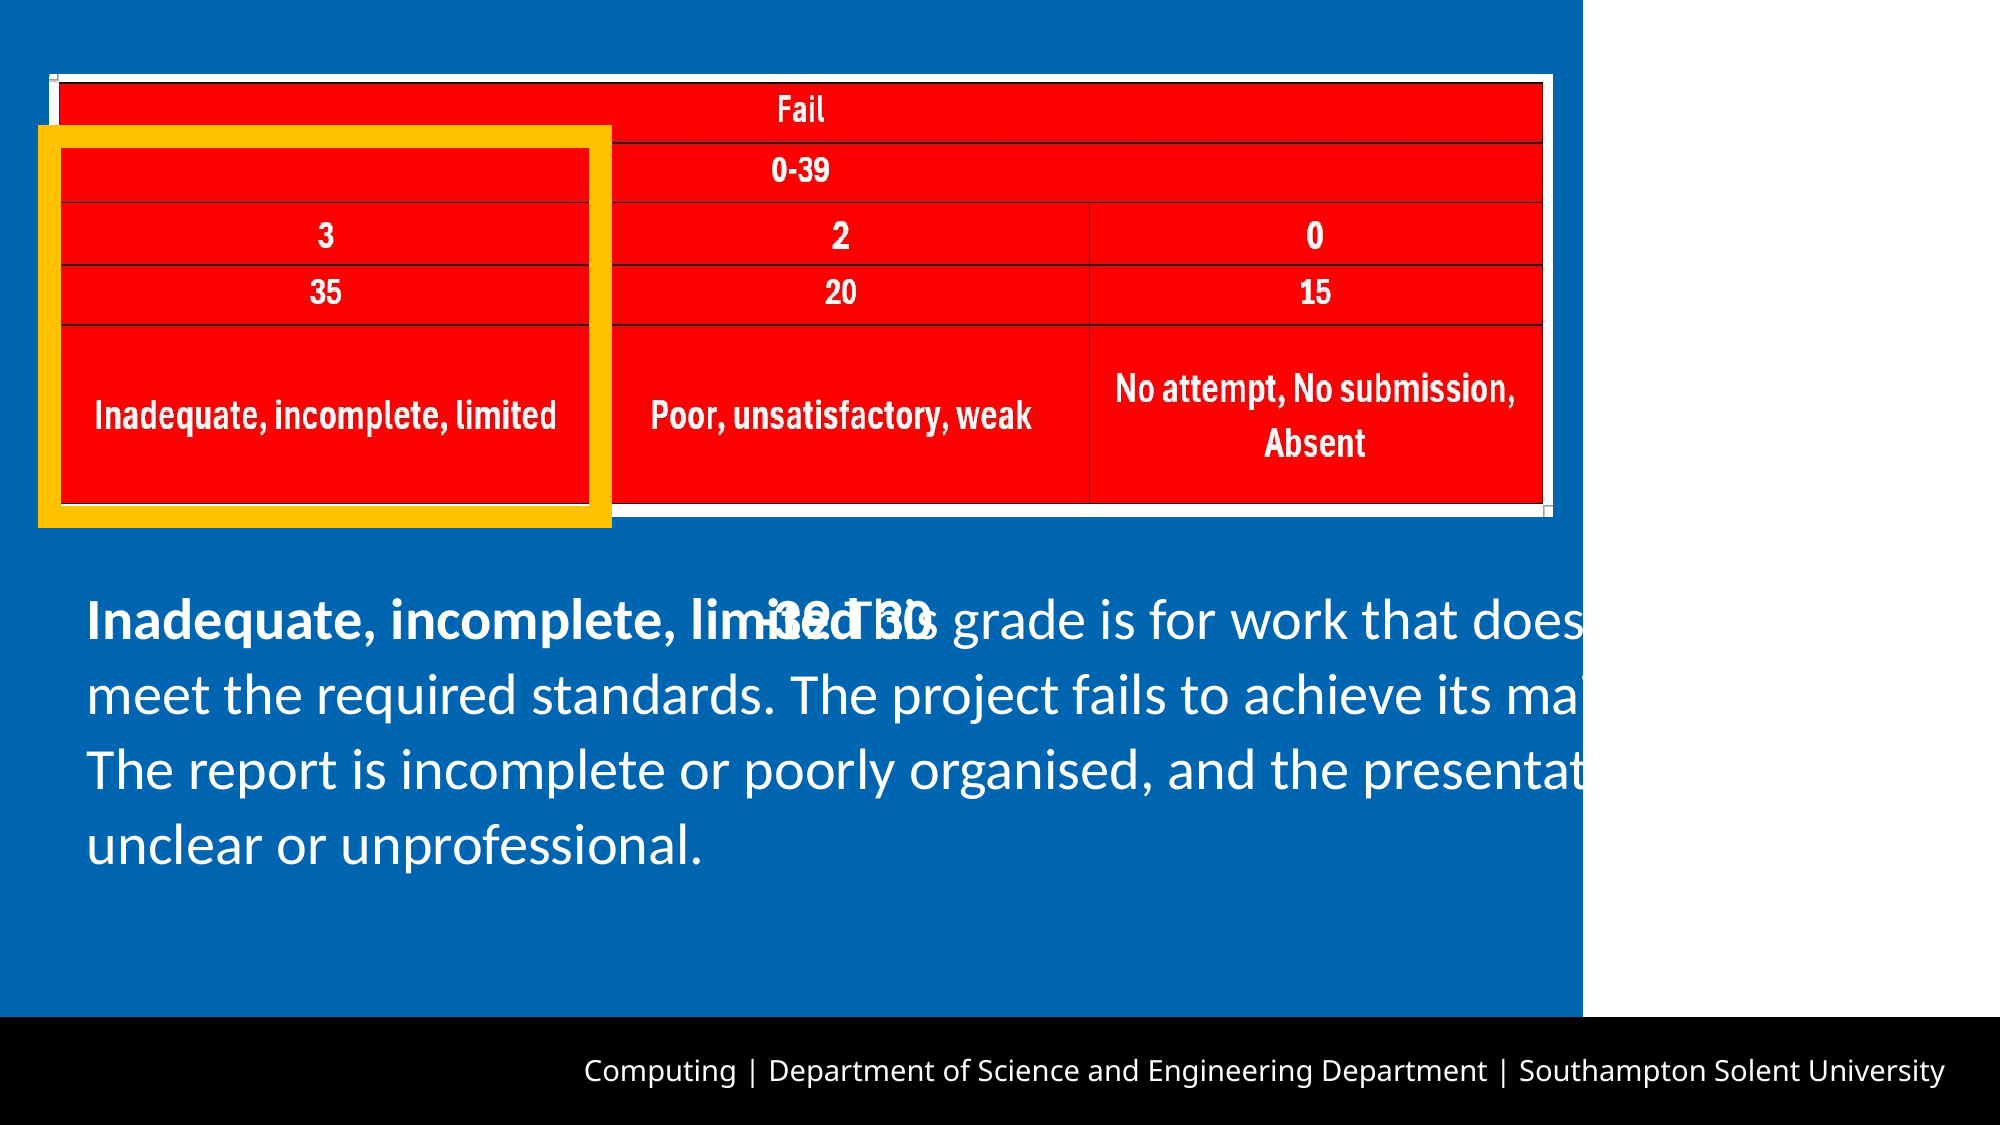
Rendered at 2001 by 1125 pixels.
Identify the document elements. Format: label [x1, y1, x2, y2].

picture [61, 148, 589, 506]
picture [49, 74, 1553, 517]
